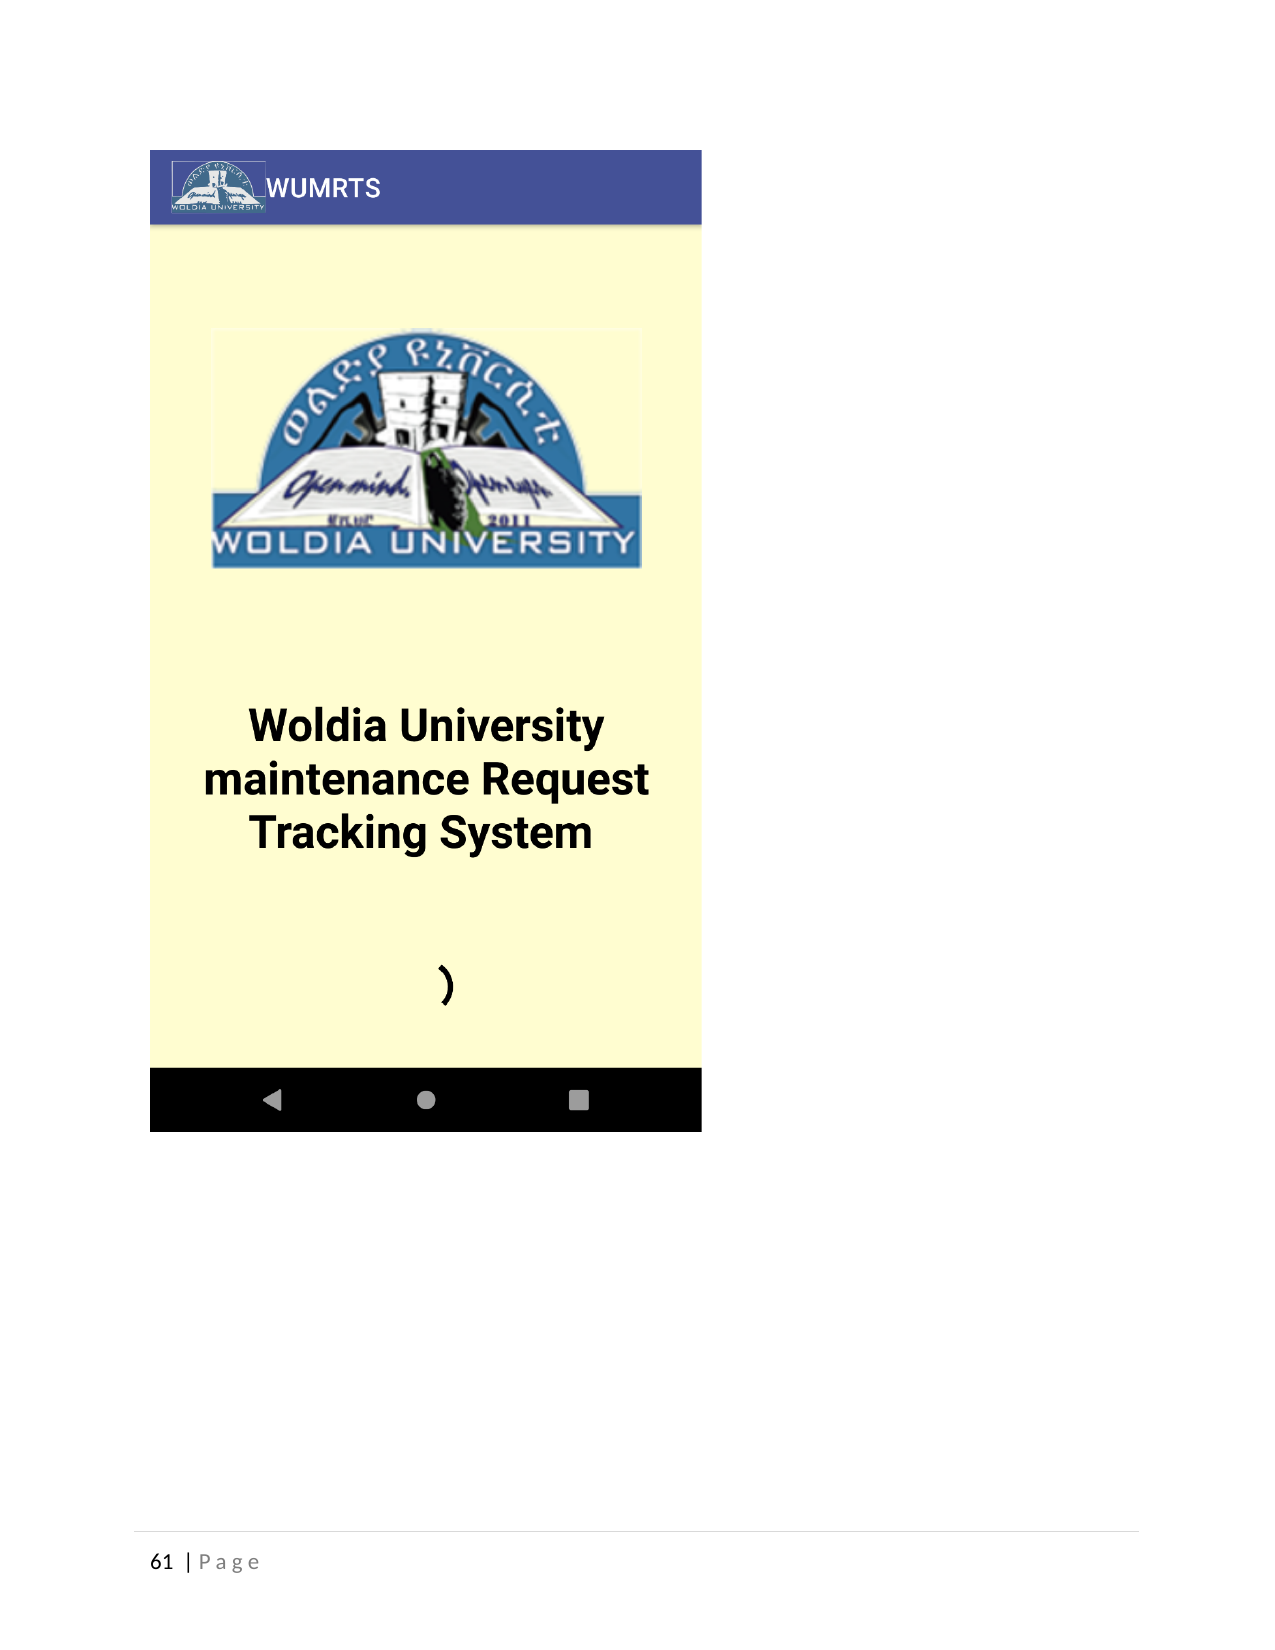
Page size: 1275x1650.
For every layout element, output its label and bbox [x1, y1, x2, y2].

picture [150, 150, 702, 1132]
